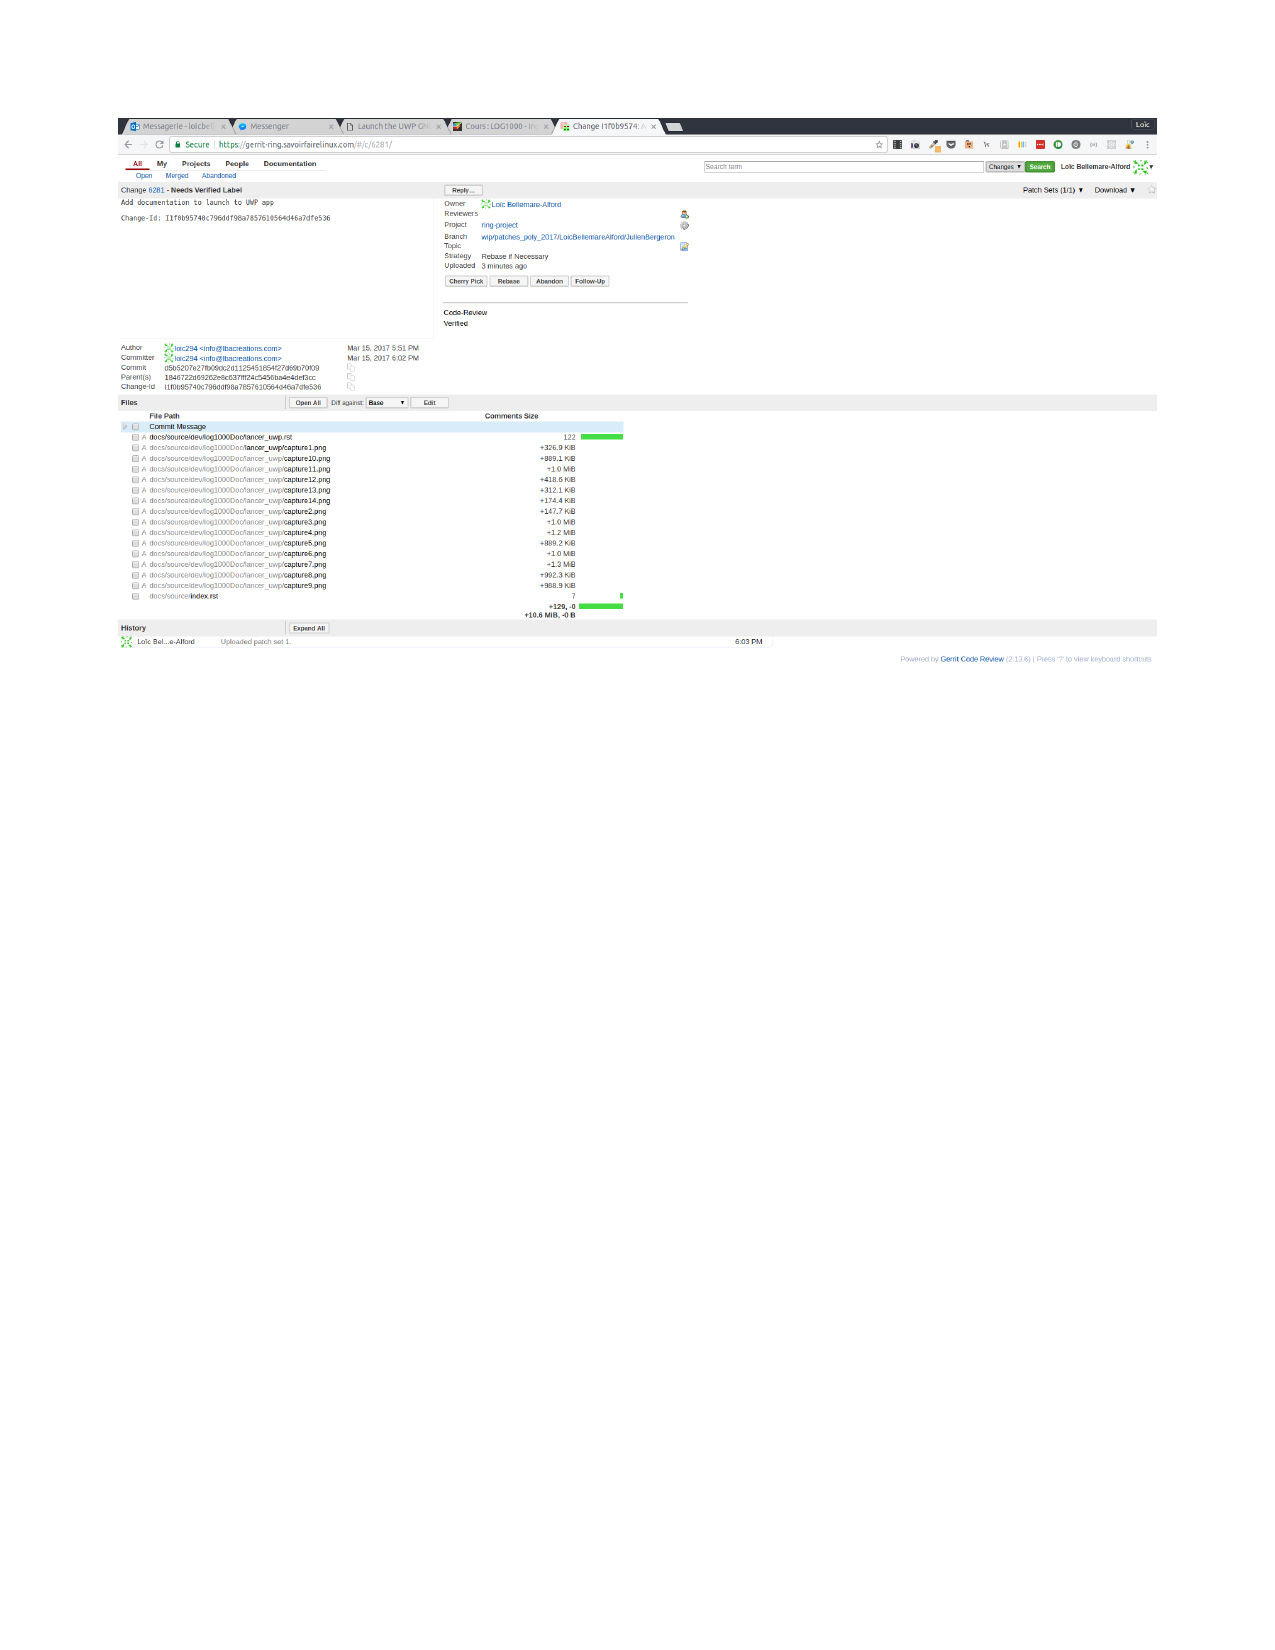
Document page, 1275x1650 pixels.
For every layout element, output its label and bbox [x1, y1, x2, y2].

picture [118, 118, 1157, 707]
